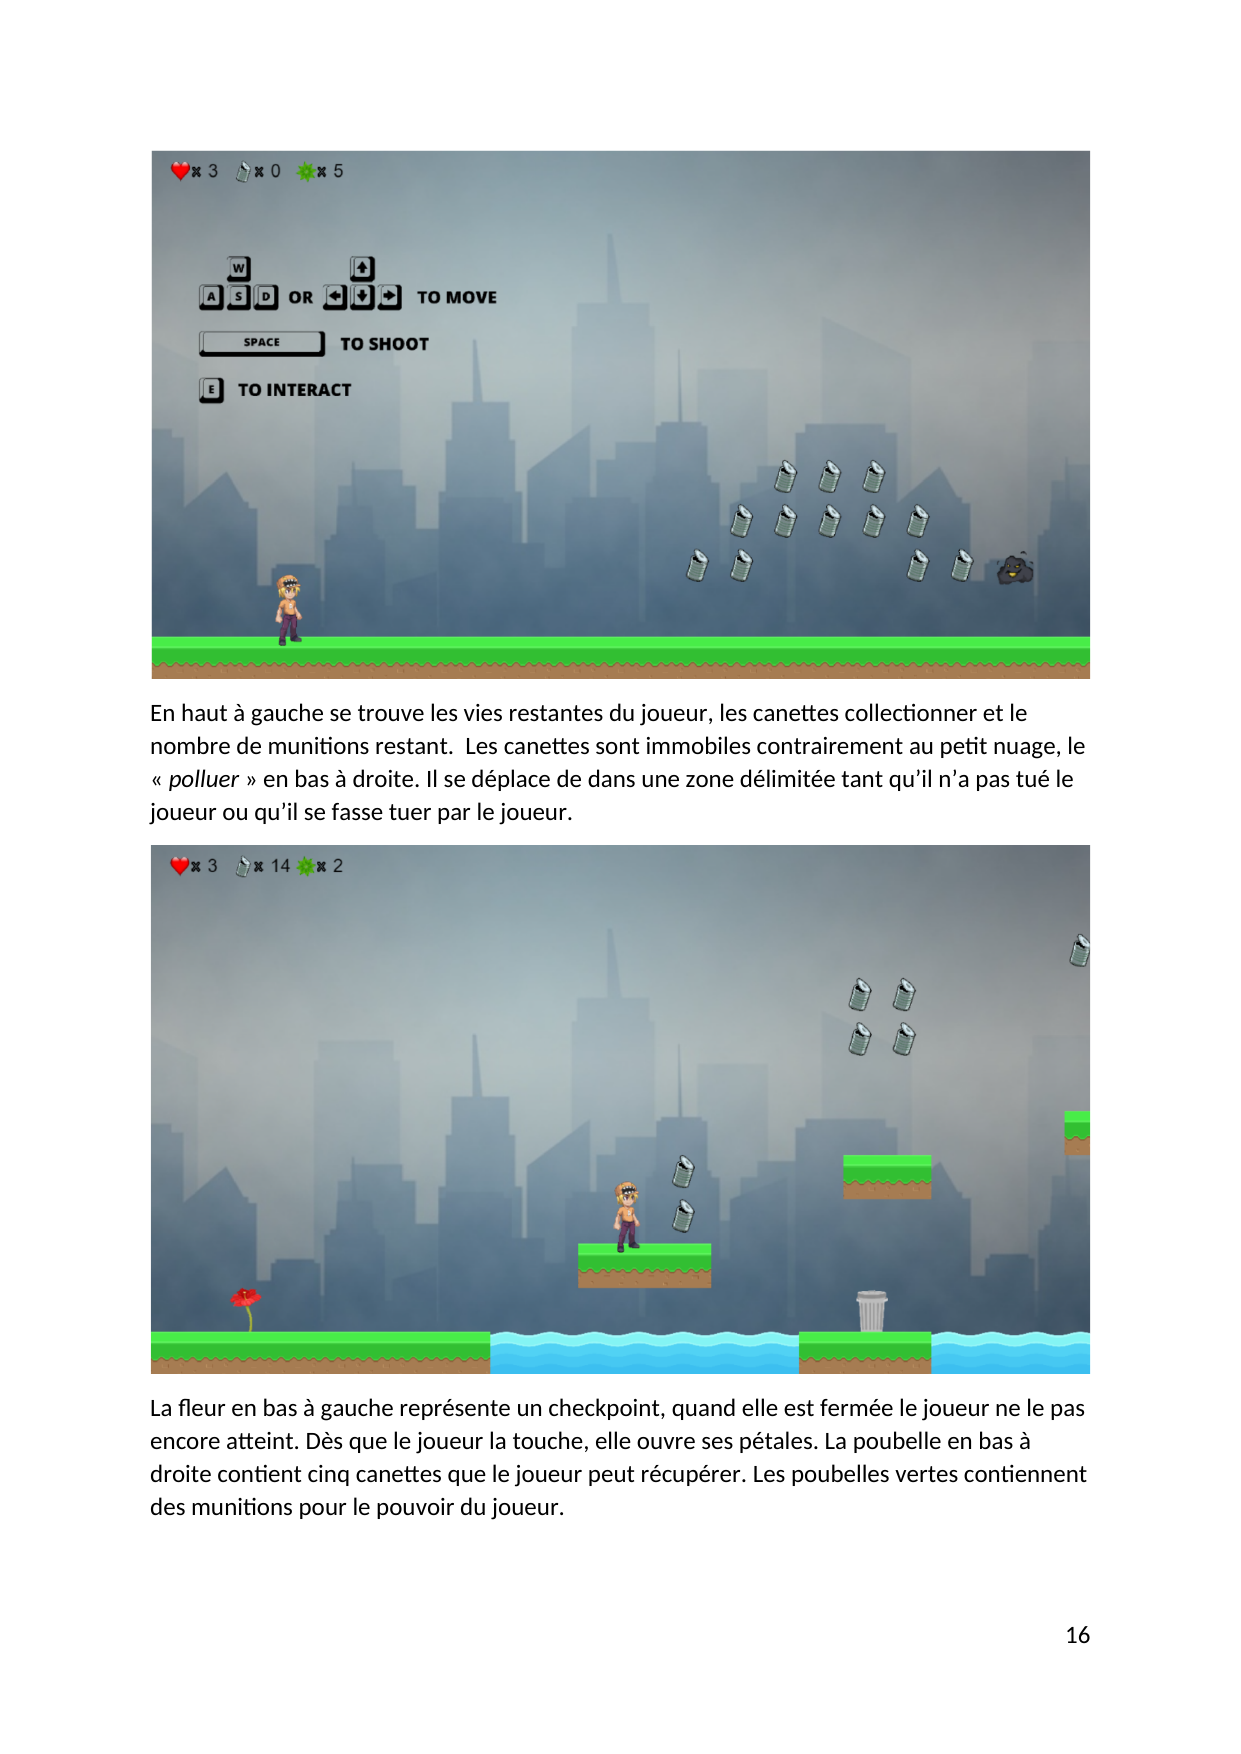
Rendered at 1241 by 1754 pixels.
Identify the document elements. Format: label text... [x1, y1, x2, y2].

picture [150, 845, 1091, 1374]
text En haut à gauche se trouve les vies restantes du joueur, les canettes collectionner et le nombre de munitions restant. Les canettes sont immobiles contrairement au petit nuage, le « polluer » en bas à droite. Il se déplace de dans une zone délimitée tant qu’il n’a pas tué le joueur ou qu’il se fasse tuer par le joueur. [150, 697, 1090, 827]
text La fleur en bas à gauche représente un checkpoint, quand elle est fermée le joueur ne le pas encore atteint. Dès que le joueur la touche, elle ouvre ses pétales. La poubelle en bas à droite contient cinq canettes que le joueur peut récupérer. Les poubelles vertes contiennent des munitions pour le pouvoir du joueur. [150, 1392, 1090, 1522]
picture [150, 150, 1091, 679]
